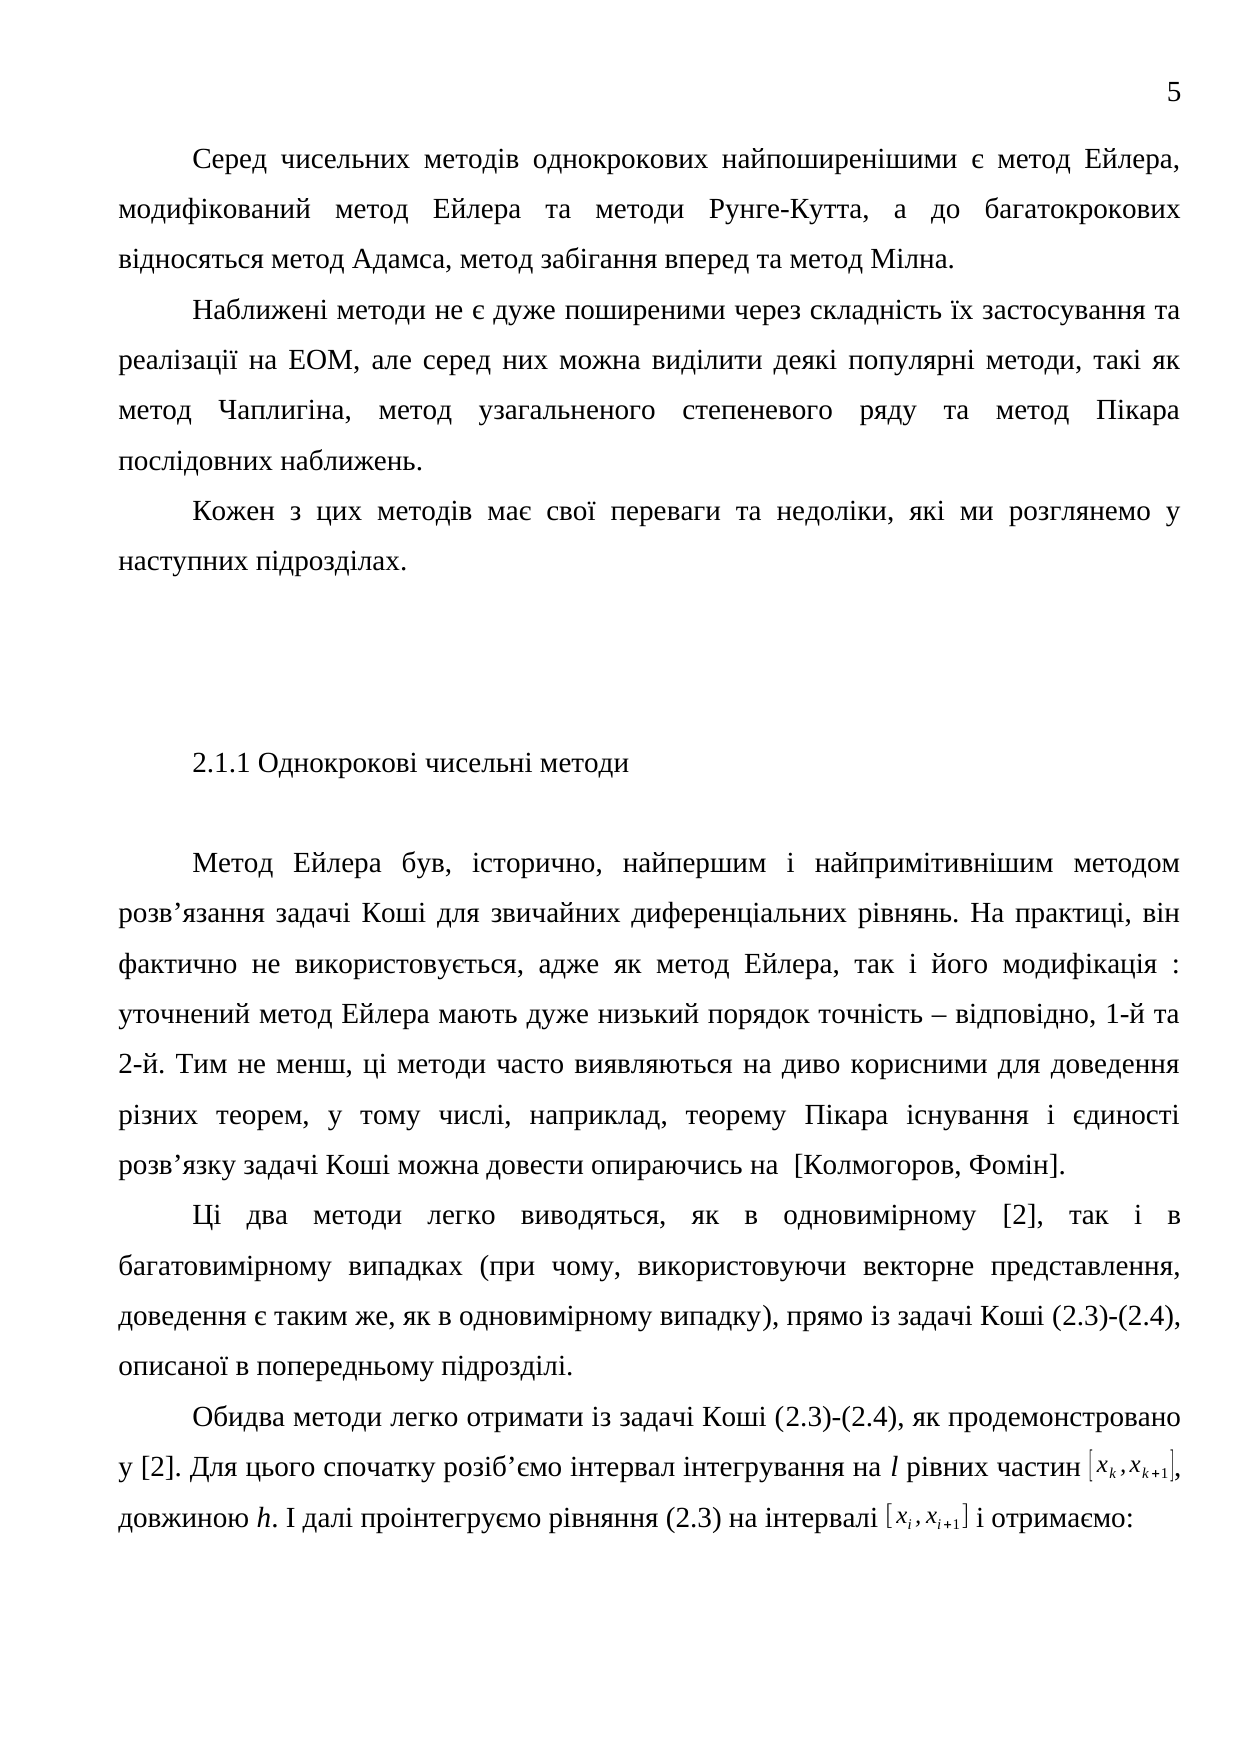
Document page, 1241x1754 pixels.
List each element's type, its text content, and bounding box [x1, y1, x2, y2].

text 2.1.1 Однокрокові чисельні методи [118, 745, 1181, 778]
text Метод Ейлера був, історично, найпершим і найпримітивнішим методом розв’язання задачі Коші для звичайних диференціальних рівнянь. На практиці, він фактично не використовується, адже як метод Ейлера, так і його модифікація : уточнений метод Ейлера мають дуже низький порядок точність – відповідно, 1-й та 2-й. Тим не менш, ці методи часто виявляються на диво корисними для доведення різних теорем, у тому числі, наприклад, теорему Пікара існування і єдиності розв’язку задачі Коші можна довести опираючись на [Колмогоров, Фомін]. [118, 845, 1181, 1181]
text Обидва методи легко отримати із задачі Коші (2.3)-(2.4), як продемонстровано у [2]. Для цього спочатку розіб’ємо інтервал інтегрування на l рівних частин , довжиною h. І далі проінтегруємо рівняння (2.3) на інтервалі і отримаємо: [118, 1399, 1181, 1534]
text Ці два методи легко виводяться, як в одновимірному [2], так і в багатовимірному випадках (при чому, використовуючи векторне представлення, доведення є таким же, як в одновимірному випадку), прямо із задачі Коші (2.3)-(2.4), описаної в попередньому підрозділі. [118, 1197, 1181, 1382]
text Серед чисельних методів однокрокових найпоширенішими є метод Ейлера, модифікований метод Ейлера та методи Рунге-Кутта, а до багатокрокових відносяться метод Адамса, метод забігання вперед та метод Мілна. [118, 141, 1181, 275]
text Наближені методи не є дуже поширеними через складність їх застосування та реалізації на ЕОМ, але серед них можна виділити деякі популярні методи, такі як метод Чаплигіна, метод узагальненого степеневого ряду та метод Пікара послідовних наближень. [118, 292, 1181, 476]
text Кожен з цих методів має свої переваги та недоліки, які ми розглянемо у наступних підрозділах. [118, 493, 1181, 577]
